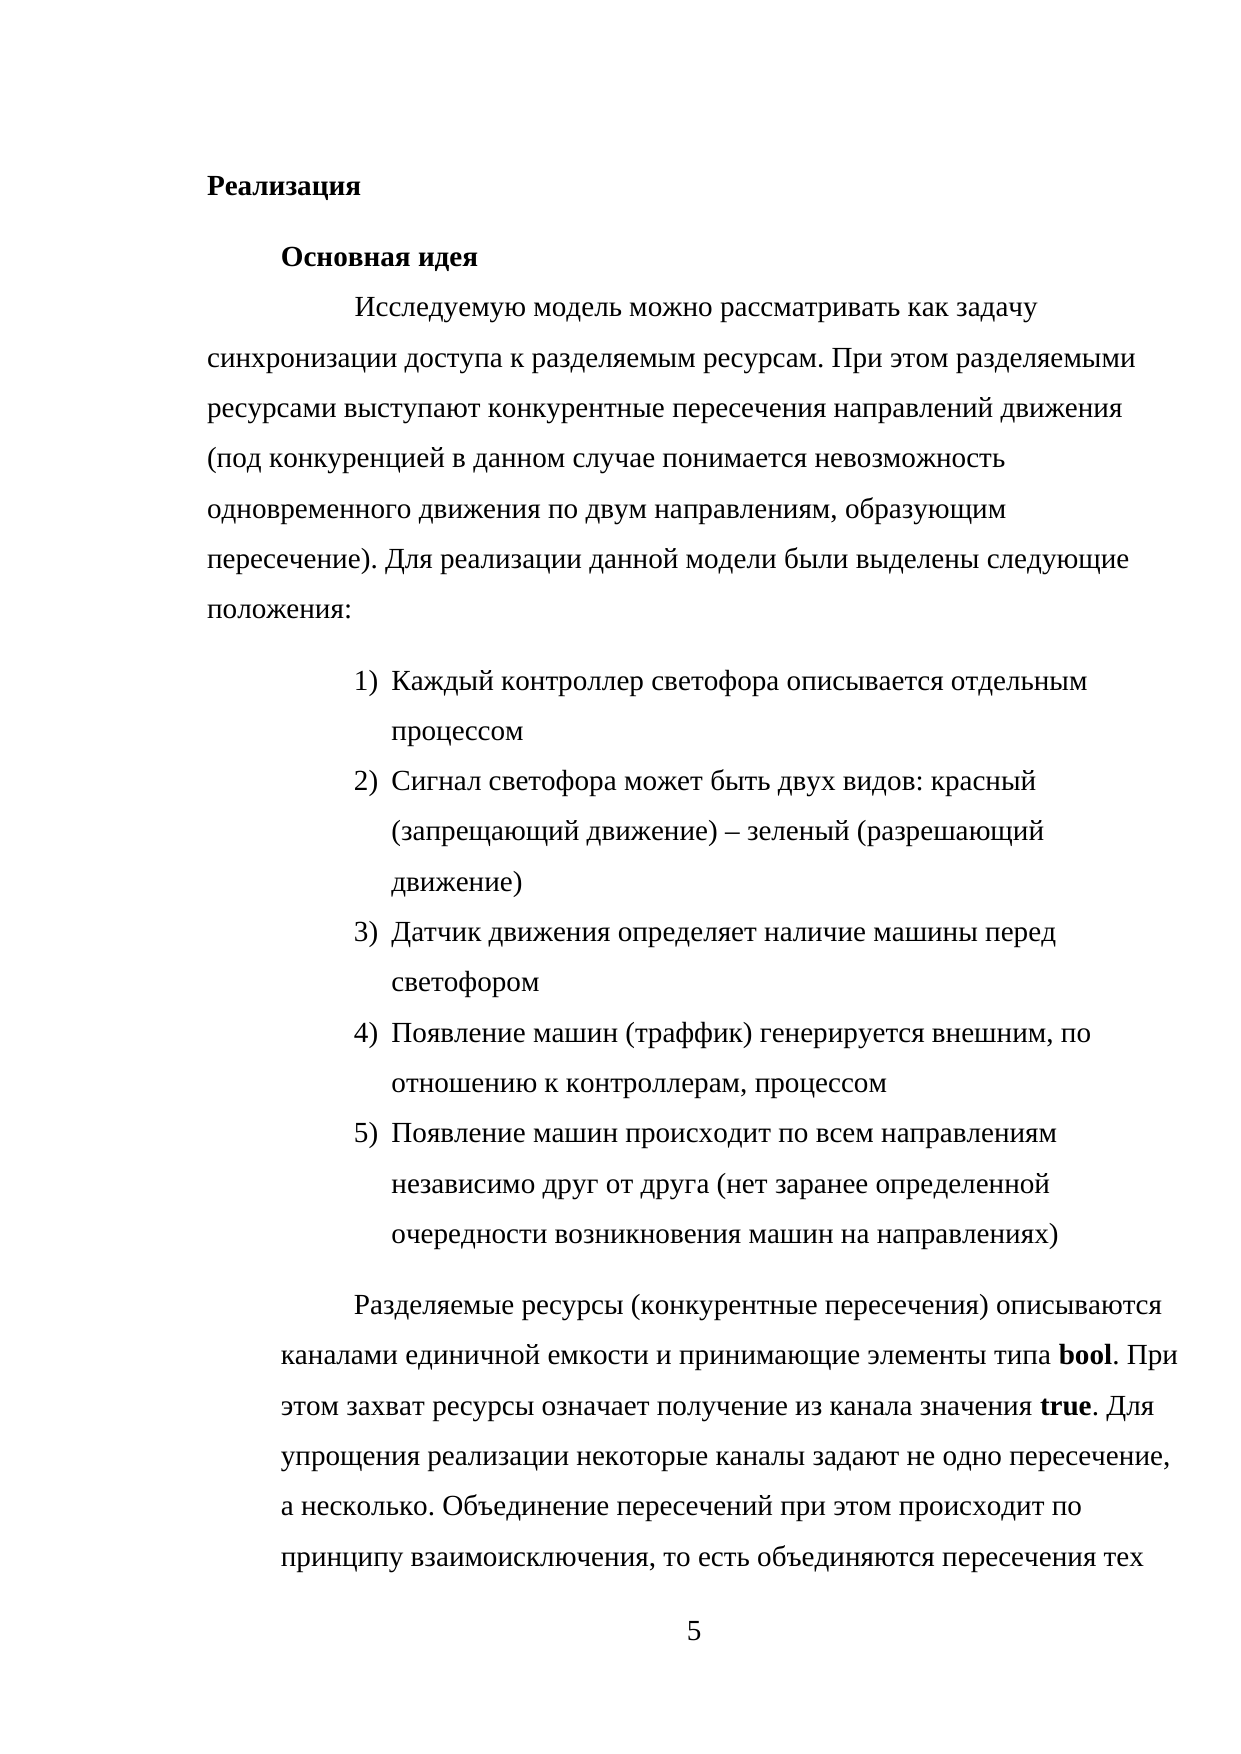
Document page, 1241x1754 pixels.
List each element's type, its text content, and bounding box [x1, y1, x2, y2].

text Исследуемую модель можно рассматривать как задачу синхронизации доступа к разделяемым ресурсам. При этом разделяемыми ресурсами выступают конкурентные пересечения направлений движения (под конкуренцией в данном случае понимается невозможность одновременного движения по двум направлениям, образующим пересечение). Для реализации данной модели были выделены следующие положения: [207, 289, 1181, 625]
list Датчик движения определяет наличие машины перед светофором [354, 914, 1181, 998]
list Появление машин происходит по всем направлениям независимо друг от друга (нет заранее определенной очередности возникновения машин на направлениях) [354, 1115, 1181, 1249]
subtitle Реализация [207, 168, 1181, 202]
list Каждый контроллер светофора описывается отдельным процессом [354, 663, 1181, 746]
list Появление машин (траффик) генерируется внешним, по отношению к контроллерам, процессом [354, 1015, 1181, 1099]
subtitle Основная идея [207, 239, 1181, 273]
list Сигнал светофора может быть двух видов: красный (запрещающий движение) – зеленый (разрешающий движение) [354, 763, 1181, 897]
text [281, 1287, 1181, 1572]
